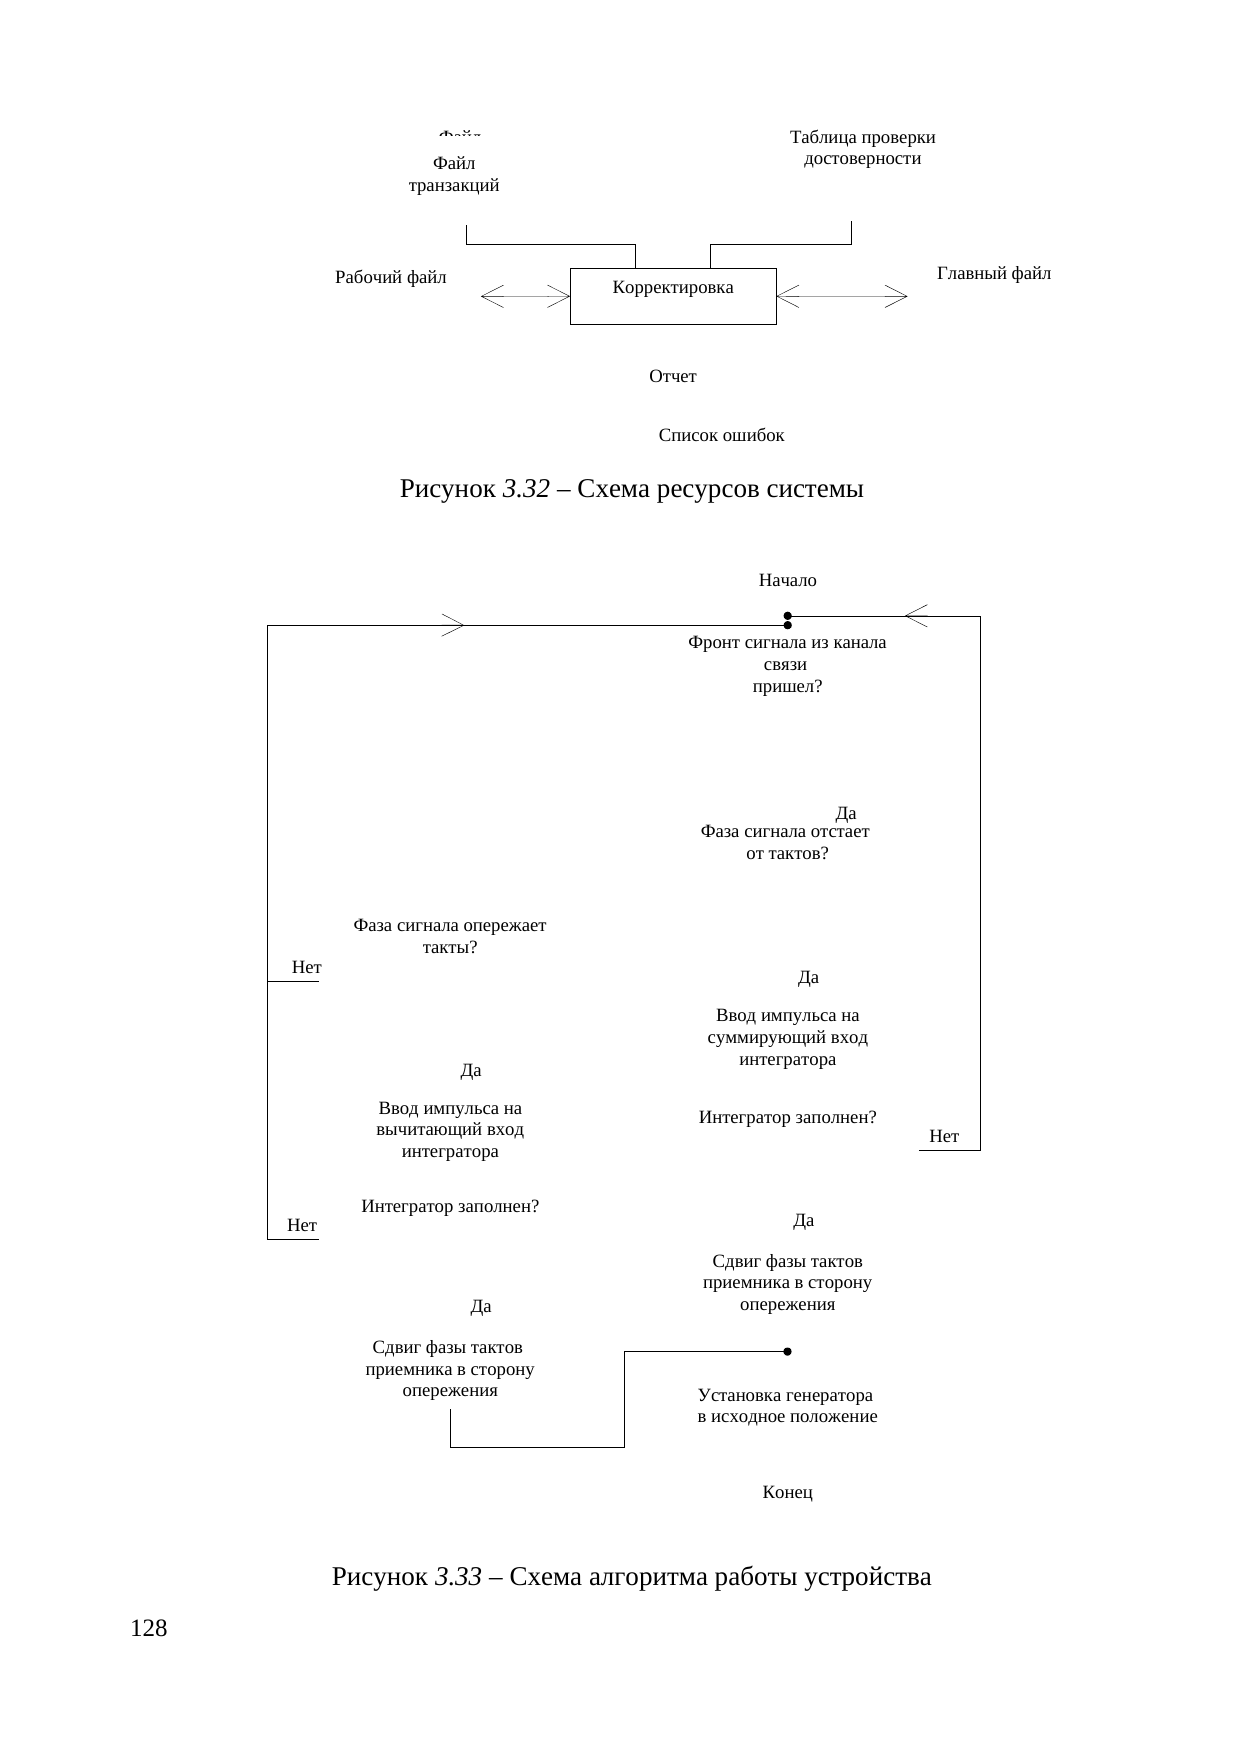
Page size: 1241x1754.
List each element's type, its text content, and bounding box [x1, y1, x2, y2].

text Рисунок 3.32 – Схема ресурсов системы [130, 472, 1134, 503]
text Рисунок 3.33 – Схема алгоритма работы устройства [130, 1560, 1134, 1591]
